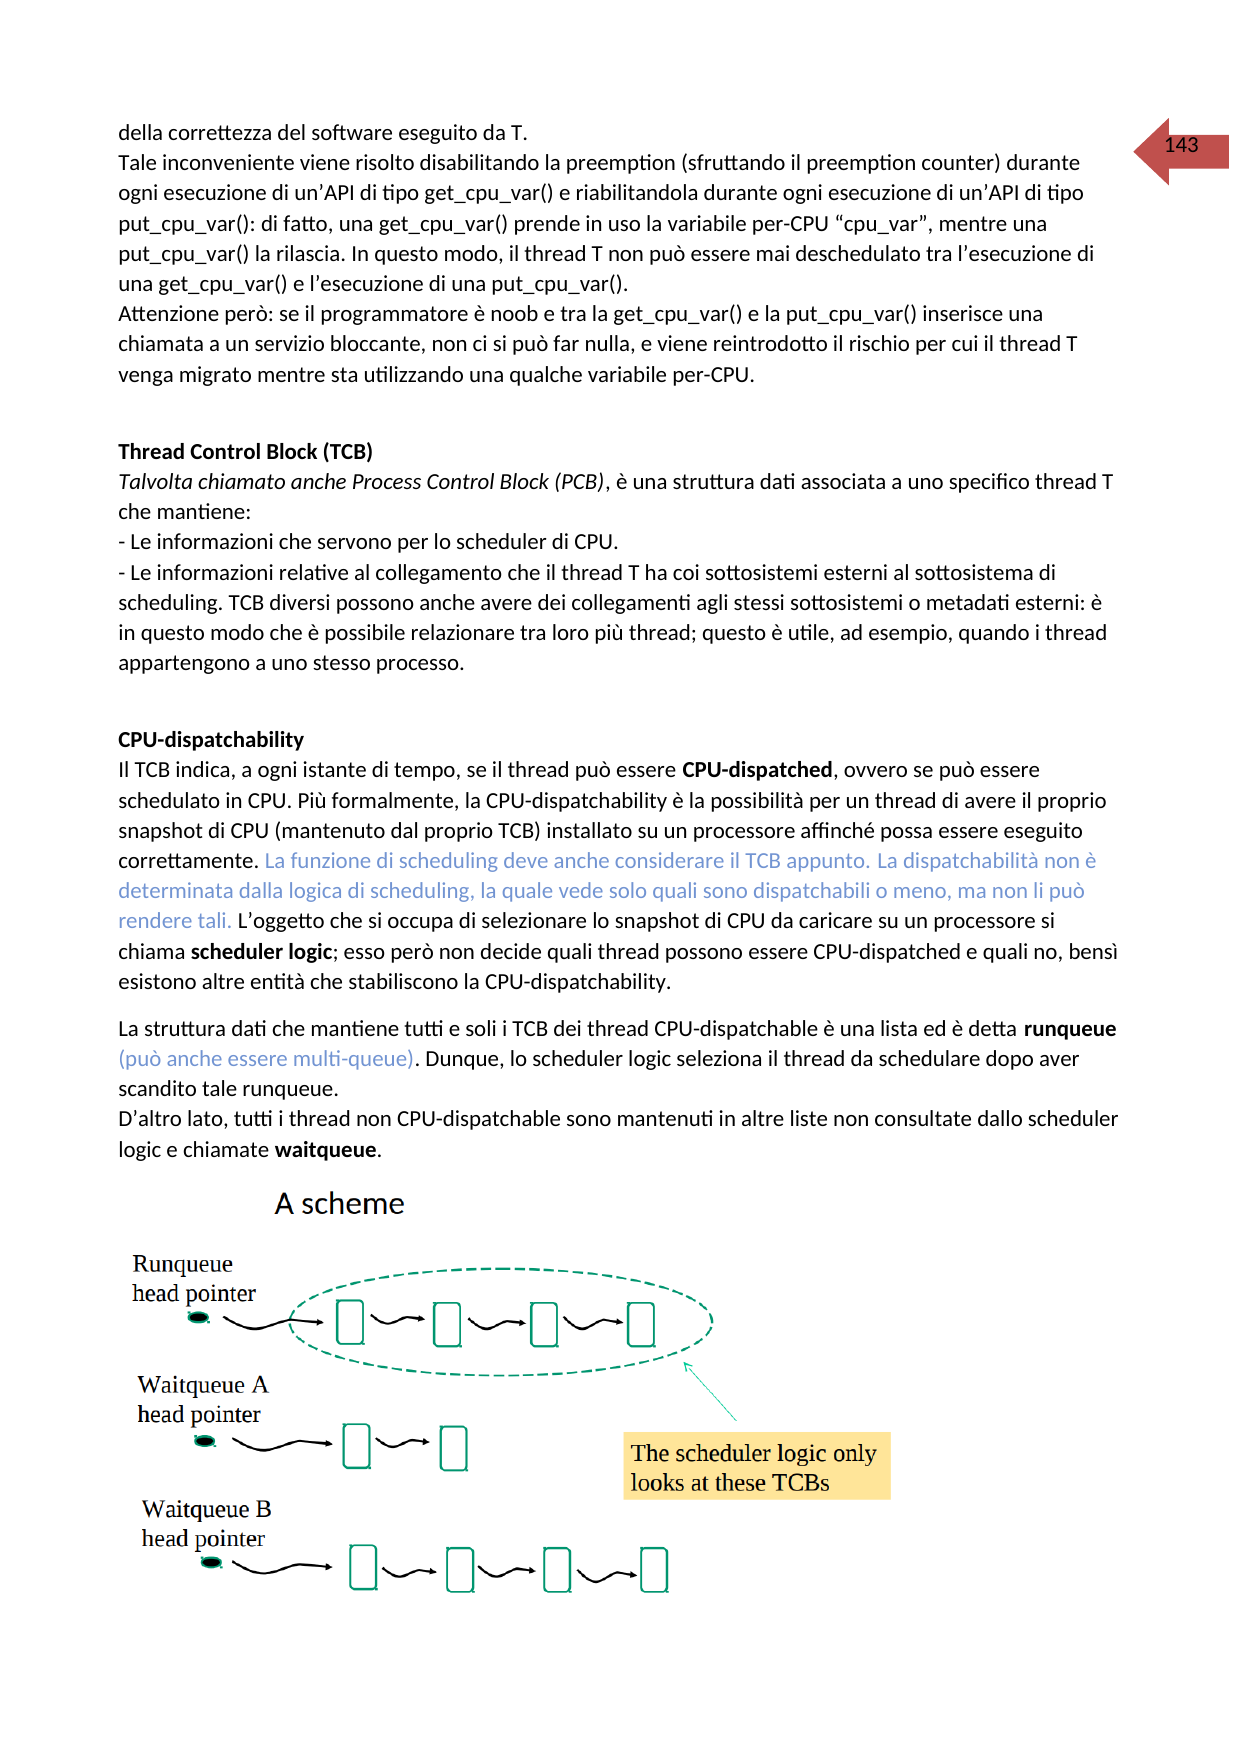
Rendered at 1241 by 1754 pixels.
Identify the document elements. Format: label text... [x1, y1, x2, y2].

text La struttura dati che mantiene tutti e soli i TCB dei thread CPU-dispatchable è una lista ed è detta runqueue (può anche essere multi-queue). Dunque, lo scheduler logic seleziona il thread da schedulare dopo aver scandito tale runqueue. D’altro lato, tutti i thread non CPU-dispatchable sono mantenuti in altre liste non consultate dallo scheduler logic e chiamate waitqueue. [118, 1014, 1122, 1163]
picture [118, 1181, 900, 1605]
text Thread Control Block (TCB) Talvolta chiamato anche Process Control Block (PCB), è una struttura dati associata a uno specifico thread T che mantiene: - Le informazioni che servono per lo scheduler di CPU. - Le informazioni relative al collegamento che il thread T ha coi sottosistemi esterni al sottosistema di scheduling. TCB diversi possono anche avere dei collegamenti agli stessi sottosistemi o metadati esterni: è in questo modo che è possibile relazionare tra loro più thread; questo è utile, ad esempio, quando i thread appartengono a uno stesso processo. [118, 407, 1122, 676]
text CPU-dispatchability Il TCB indica, a ogni istante di tempo, se il thread può essere CPU-dispatched, ovvero se può essere schedulato in CPU. Più formalmente, la CPU-dispatchability è la possibilità per un thread di avere il proprio snapshot di CPU (mantenuto dal proprio TCB) installato su un processore affinché possa essere eseguito correttamente. La funzione di scheduling deve anche considerare il TCB appunto. La dispatchabilità non è determinata dalla logica di scheduling, la quale vede solo quali sono dispatchabili o meno, ma non li può rendere tali. L’oggetto che si occupa di selezionare lo snapshot di CPU da caricare su un processore si chiama scheduler logic; esso però non decide quali thread possono essere CPU-dispatched e quali no, bensì esistono altre entità che stabiliscono la CPU-dispatchability. [118, 695, 1122, 995]
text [118, 118, 1122, 388]
